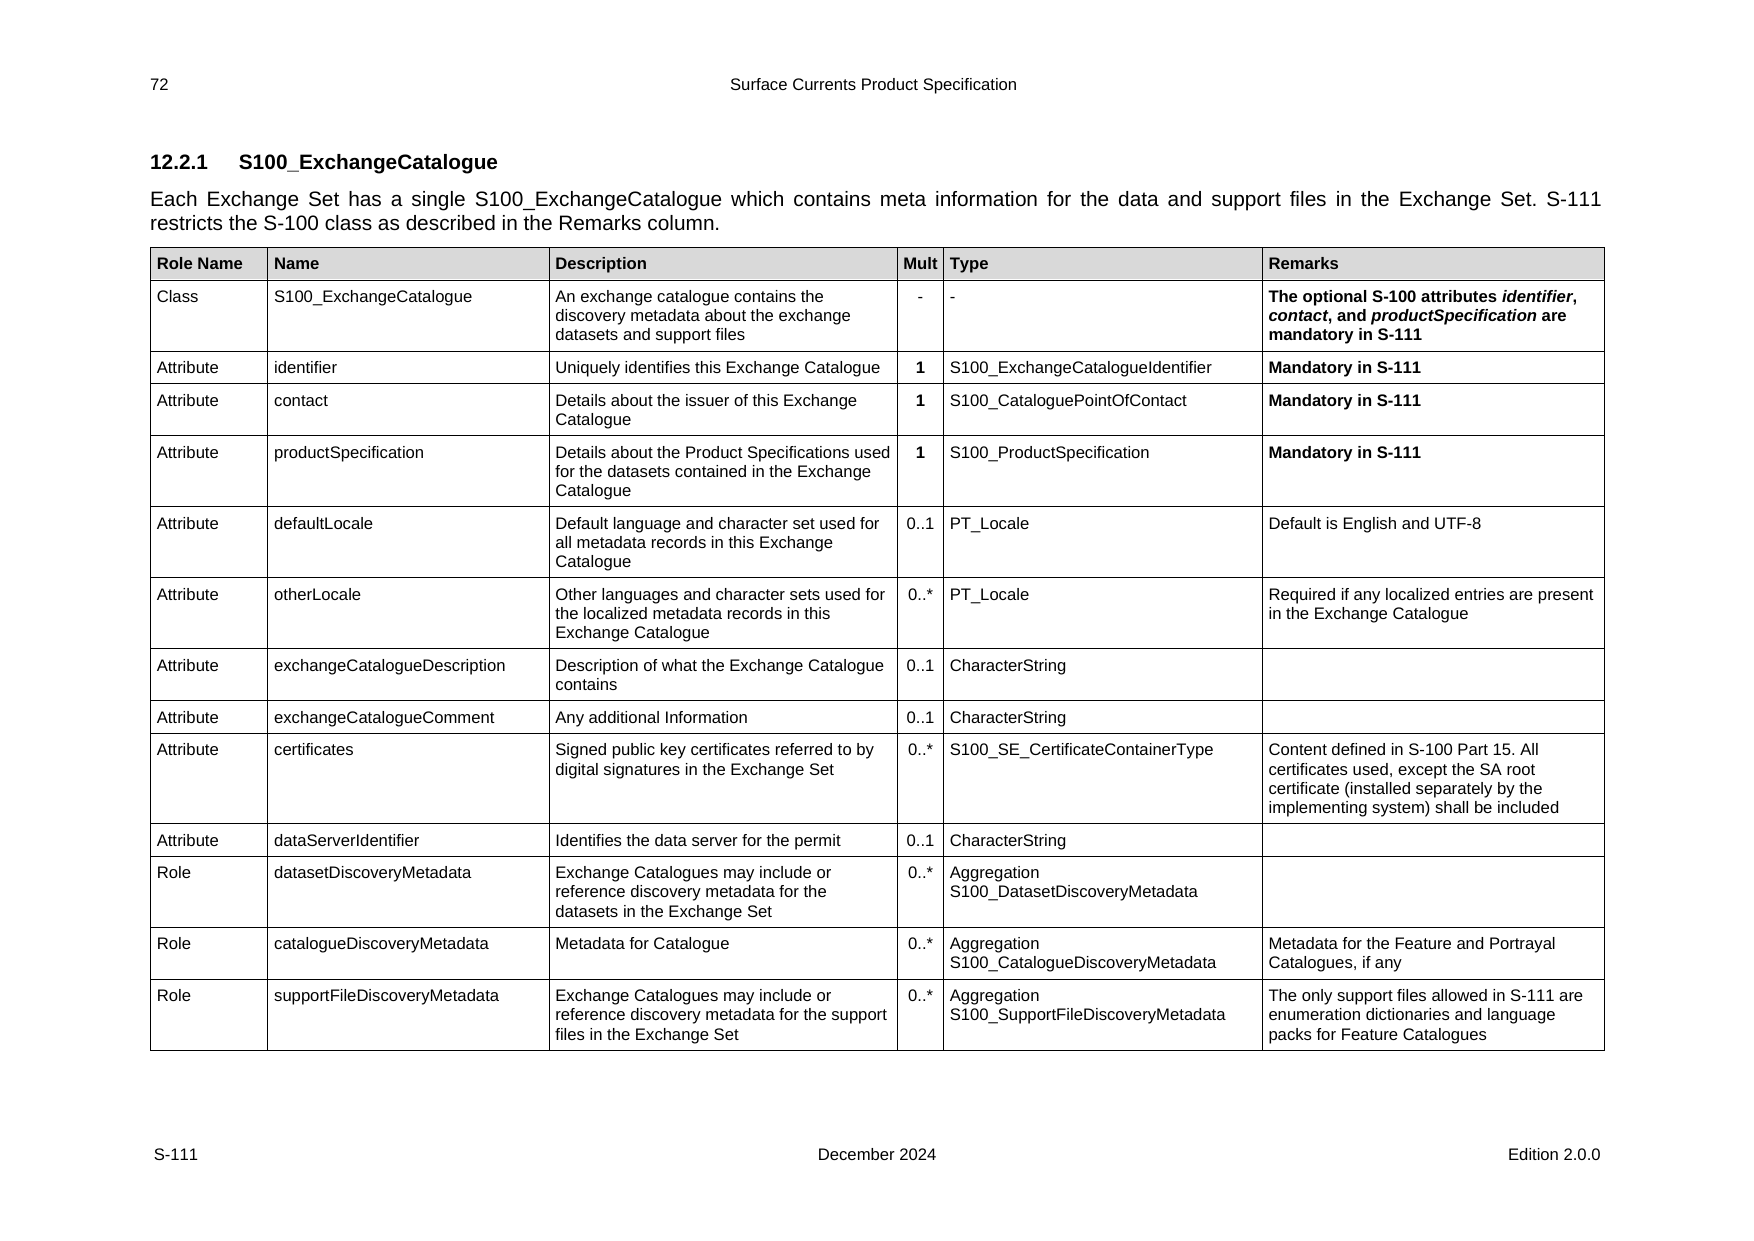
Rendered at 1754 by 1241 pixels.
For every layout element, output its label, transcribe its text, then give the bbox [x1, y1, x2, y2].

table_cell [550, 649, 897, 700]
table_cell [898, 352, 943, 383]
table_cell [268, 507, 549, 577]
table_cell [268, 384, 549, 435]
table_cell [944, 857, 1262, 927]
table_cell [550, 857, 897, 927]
subtitle S100_ExchangeCatalogue [150, 150, 1604, 174]
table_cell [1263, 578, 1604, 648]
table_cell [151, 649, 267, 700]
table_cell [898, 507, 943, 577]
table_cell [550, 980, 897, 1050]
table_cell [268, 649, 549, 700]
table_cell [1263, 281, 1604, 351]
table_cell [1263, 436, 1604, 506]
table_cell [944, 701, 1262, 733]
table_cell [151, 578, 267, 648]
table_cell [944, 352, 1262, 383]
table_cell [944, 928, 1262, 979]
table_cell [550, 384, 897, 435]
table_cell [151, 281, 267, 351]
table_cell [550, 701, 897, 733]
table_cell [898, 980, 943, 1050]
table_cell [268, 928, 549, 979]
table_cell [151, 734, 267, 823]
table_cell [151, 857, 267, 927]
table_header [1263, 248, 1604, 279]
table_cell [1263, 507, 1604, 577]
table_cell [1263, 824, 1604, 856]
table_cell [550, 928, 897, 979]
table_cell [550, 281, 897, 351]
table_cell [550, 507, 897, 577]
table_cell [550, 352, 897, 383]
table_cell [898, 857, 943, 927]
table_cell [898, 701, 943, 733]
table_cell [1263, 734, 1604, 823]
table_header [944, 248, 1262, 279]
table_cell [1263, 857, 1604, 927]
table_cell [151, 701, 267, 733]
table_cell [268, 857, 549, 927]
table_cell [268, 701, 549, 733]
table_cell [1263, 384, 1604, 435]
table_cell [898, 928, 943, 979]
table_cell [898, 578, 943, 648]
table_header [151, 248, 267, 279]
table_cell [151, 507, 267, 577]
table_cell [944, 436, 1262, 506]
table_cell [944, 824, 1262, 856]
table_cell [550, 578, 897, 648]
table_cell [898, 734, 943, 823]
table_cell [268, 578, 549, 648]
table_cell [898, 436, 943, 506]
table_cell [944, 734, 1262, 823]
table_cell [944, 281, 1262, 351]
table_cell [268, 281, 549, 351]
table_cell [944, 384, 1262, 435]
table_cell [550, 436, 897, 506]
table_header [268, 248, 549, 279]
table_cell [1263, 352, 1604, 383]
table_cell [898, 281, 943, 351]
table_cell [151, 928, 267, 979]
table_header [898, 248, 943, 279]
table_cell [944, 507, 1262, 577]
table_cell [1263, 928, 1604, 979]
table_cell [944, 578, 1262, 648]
text Each Exchange Set has a single S100_ExchangeCatalogue which contains meta information for the data and support files in the Exchange Set. S-111 restricts the S-100 class as described in the Remarks column. [150, 186, 1604, 234]
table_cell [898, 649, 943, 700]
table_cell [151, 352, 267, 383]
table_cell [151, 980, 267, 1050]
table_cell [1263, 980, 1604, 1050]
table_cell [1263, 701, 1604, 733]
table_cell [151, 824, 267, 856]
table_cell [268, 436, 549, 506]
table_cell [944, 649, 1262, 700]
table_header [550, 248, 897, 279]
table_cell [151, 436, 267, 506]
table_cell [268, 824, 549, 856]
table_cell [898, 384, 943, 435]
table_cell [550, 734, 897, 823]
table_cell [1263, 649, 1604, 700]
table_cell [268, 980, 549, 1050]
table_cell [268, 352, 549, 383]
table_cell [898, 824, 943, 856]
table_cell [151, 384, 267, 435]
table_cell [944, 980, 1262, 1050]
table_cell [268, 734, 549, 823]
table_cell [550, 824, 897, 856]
